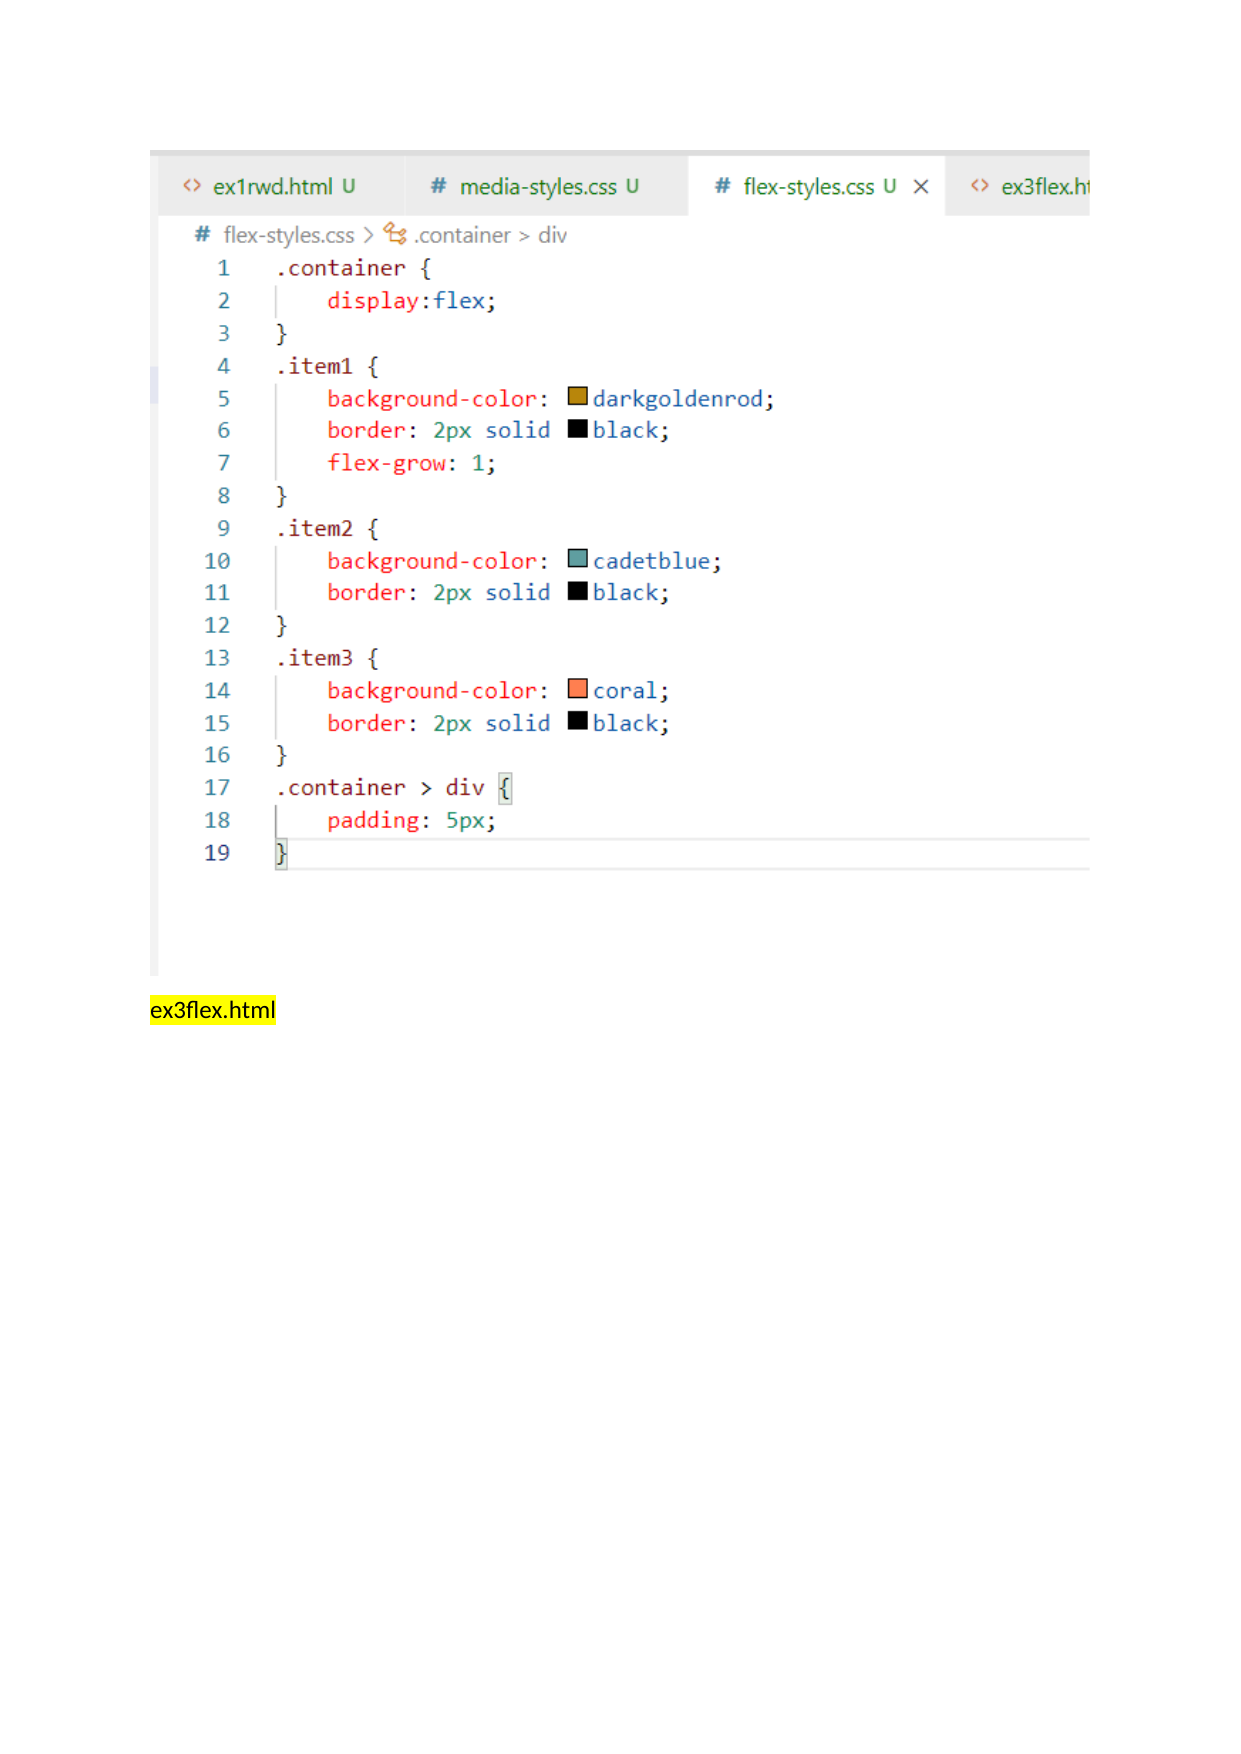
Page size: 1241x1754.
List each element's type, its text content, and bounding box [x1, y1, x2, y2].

picture [150, 150, 1090, 976]
text ex3flex.html [150, 994, 1090, 1025]
